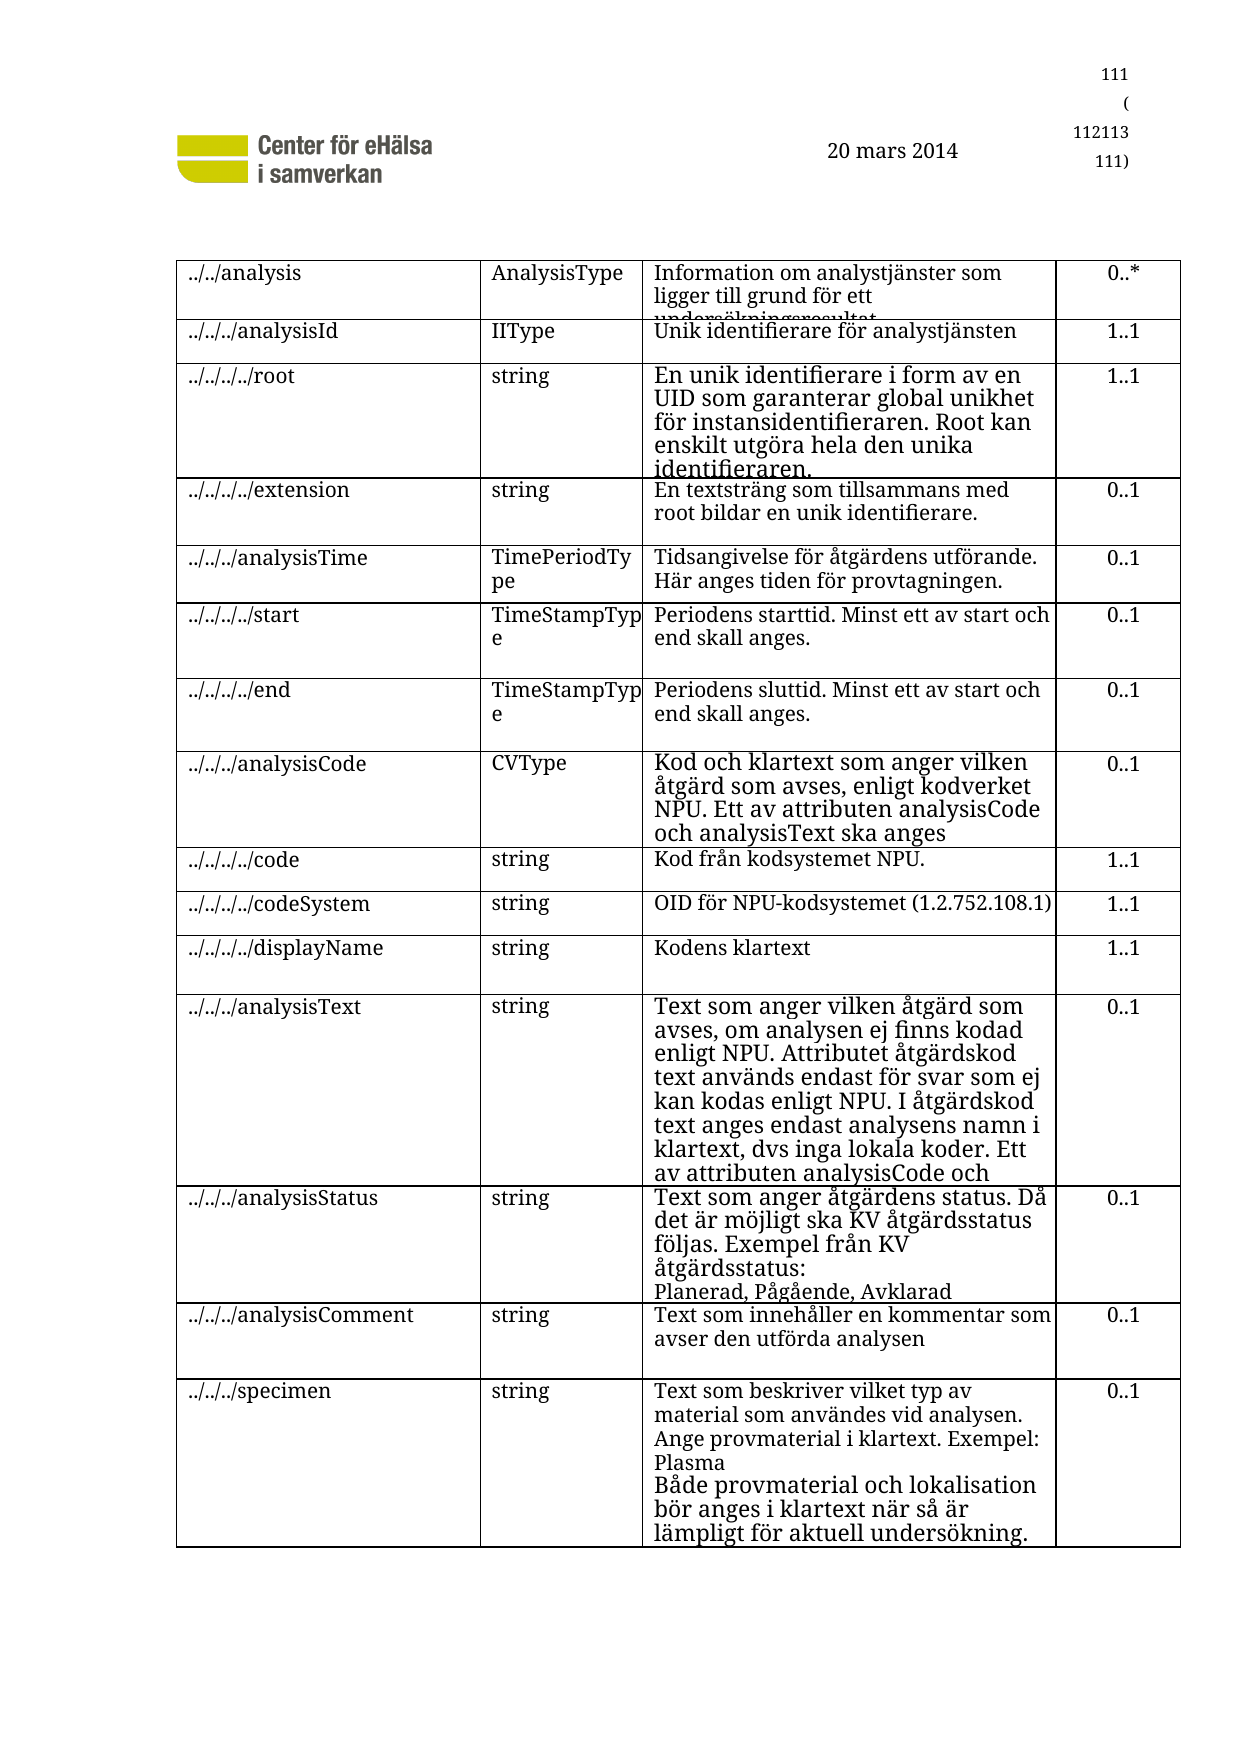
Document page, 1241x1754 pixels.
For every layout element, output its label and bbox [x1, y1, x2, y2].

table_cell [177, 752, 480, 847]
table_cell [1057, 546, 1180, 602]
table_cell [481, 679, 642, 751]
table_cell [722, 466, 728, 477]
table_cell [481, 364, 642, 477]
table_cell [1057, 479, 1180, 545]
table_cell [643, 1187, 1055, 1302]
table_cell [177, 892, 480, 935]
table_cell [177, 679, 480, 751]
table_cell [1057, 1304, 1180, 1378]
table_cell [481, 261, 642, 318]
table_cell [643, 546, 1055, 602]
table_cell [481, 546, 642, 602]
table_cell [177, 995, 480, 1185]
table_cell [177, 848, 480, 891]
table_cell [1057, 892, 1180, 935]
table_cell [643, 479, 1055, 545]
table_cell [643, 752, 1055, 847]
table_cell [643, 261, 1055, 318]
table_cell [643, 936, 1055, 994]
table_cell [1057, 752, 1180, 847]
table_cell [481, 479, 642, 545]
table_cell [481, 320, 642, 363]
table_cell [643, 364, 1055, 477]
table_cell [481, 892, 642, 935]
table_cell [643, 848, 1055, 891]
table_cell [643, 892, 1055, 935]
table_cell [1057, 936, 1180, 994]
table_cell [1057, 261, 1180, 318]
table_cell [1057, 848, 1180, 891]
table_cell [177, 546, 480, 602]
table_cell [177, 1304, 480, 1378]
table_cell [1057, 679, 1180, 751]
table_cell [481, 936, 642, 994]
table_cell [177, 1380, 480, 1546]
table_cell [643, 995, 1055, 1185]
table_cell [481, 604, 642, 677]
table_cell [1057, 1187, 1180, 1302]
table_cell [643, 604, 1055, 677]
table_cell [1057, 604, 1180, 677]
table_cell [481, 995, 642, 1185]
picture [177, 135, 432, 183]
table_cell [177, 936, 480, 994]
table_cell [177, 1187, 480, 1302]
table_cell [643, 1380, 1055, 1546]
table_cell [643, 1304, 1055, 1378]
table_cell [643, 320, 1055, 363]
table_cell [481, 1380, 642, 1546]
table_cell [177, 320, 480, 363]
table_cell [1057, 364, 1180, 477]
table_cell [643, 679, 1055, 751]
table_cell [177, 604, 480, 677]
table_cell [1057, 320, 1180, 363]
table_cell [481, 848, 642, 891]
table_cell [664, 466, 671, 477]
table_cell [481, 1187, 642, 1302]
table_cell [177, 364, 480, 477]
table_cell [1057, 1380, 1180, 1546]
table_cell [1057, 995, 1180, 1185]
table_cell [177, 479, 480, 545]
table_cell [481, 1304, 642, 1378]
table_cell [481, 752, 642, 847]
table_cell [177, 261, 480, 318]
